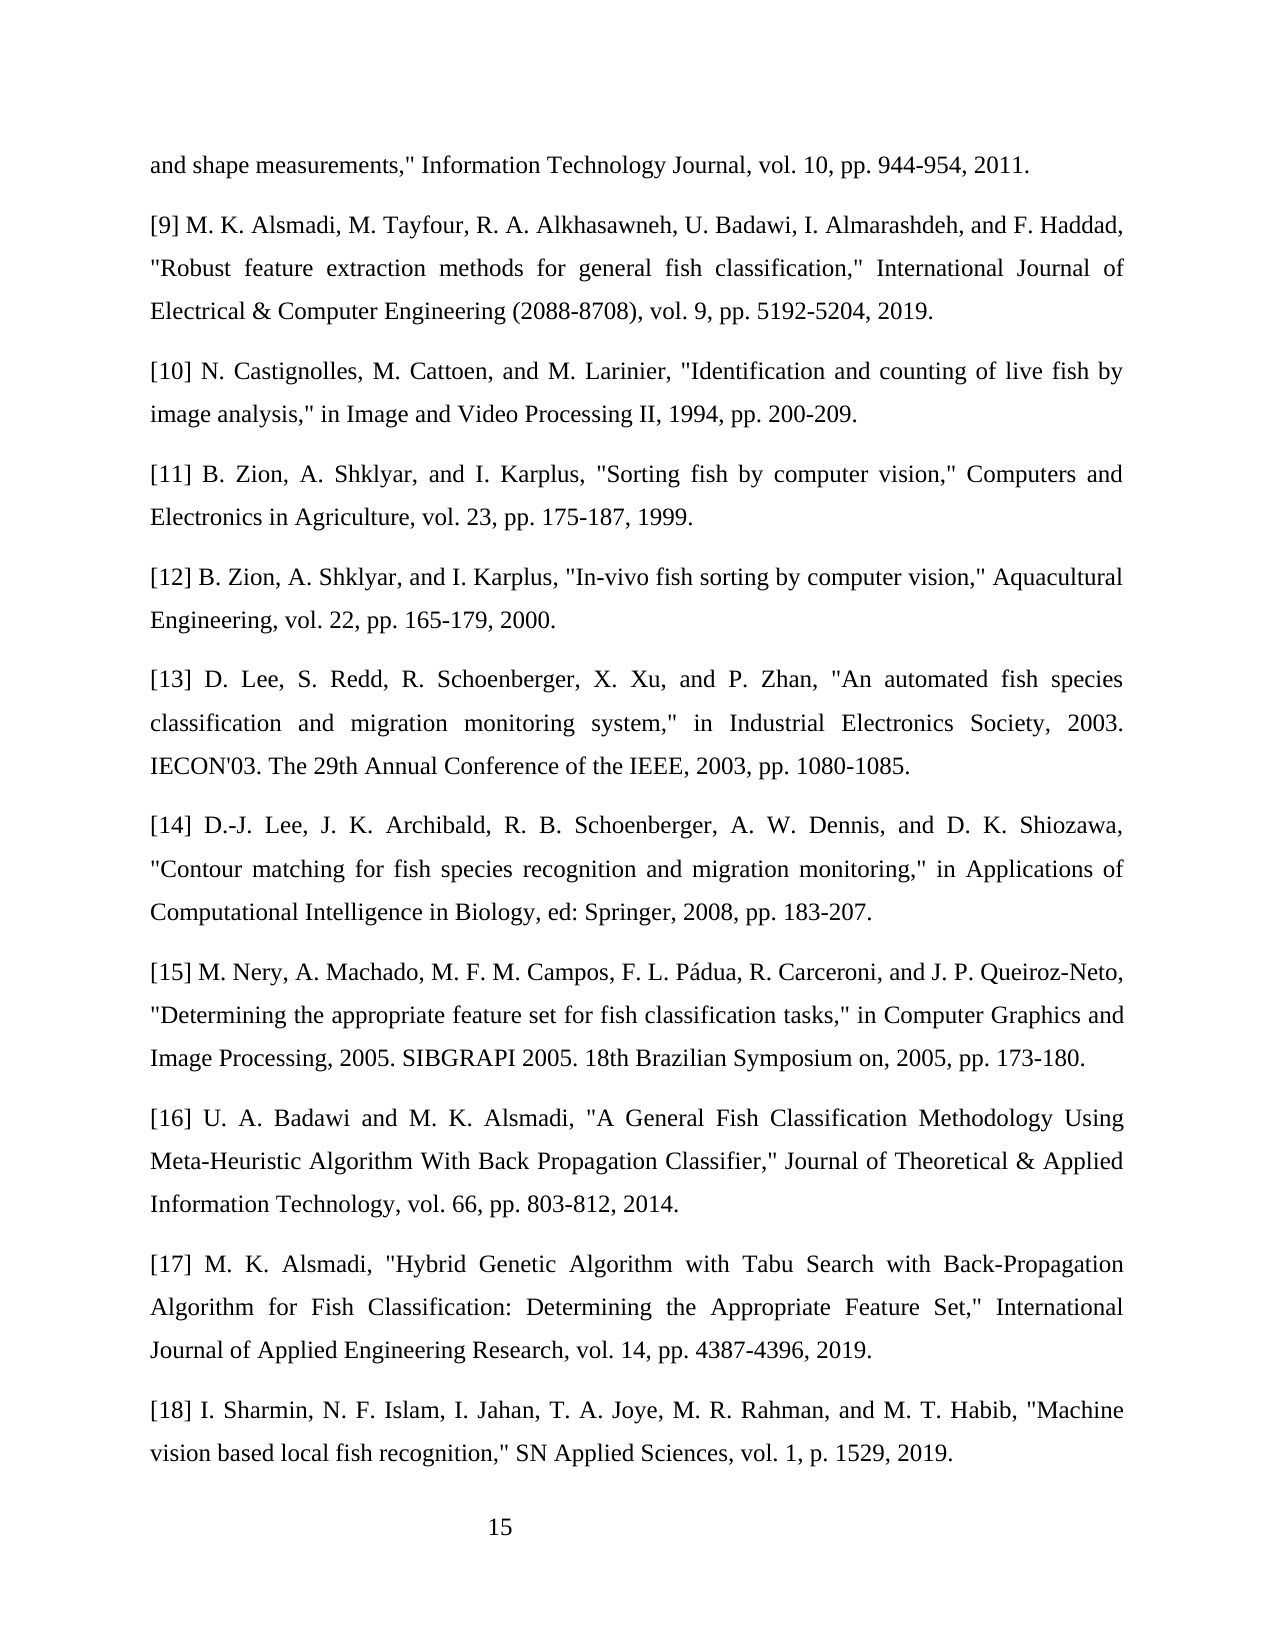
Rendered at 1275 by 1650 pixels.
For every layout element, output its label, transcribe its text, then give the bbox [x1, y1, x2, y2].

text [16] U. A. Badawi and M. K. Alsmadi, "A General Fish Classification Methodology Using Meta-Heuristic Algorithm With Back Propagation Classifier," Journal of Theoretical & Applied Information Technology, vol. 66, pp. 803-812, 2014. [150, 1103, 1125, 1218]
text [14] D.-J. Lee, J. K. Archibald, R. B. Schoenberger, A. W. Dennis, and D. K. Shiozawa, "Contour matching for fish species recognition and migration monitoring," in Applications of Computational Intelligence in Biology, ed: Springer, 2008, pp. 183-207. [150, 811, 1125, 926]
text [15] M. Nery, A. Machado, M. F. M. Campos, F. L. Pádua, R. Carceroni, and J. P. Queiroz-Neto, "Determining the appropriate feature set for fish classification tasks," in Computer Graphics and Image Processing, 2005. SIBGRAPI 2005. 18th Brazilian Symposium on, 2005, pp. 173-180. [150, 957, 1125, 1072]
text [17] M. K. Alsmadi, "Hybrid Genetic Algorithm with Tabu Search with Back-Propagation Algorithm for Fish Classification: Determining the Appropriate Feature Set," International Journal of Applied Engineering Research, vol. 14, pp. 4387-4396, 2019. [150, 1249, 1125, 1364]
text [13] D. Lee, S. Redd, R. Schoenberger, X. Xu, and P. Zhan, "An automated fish species classification and migration monitoring system," in Industrial Electronics Society, 2003. IECON'03. The 29th Annual Conference of the IEEE, 2003, pp. 1080-1085. [150, 664, 1125, 779]
text [10] N. Castignolles, M. Cattoen, and M. Larinier, "Identification and counting of live fish by image analysis," in Image and Video Processing II, 1994, pp. 200-209. [150, 356, 1125, 428]
text [18] I. Sharmin, N. F. Islam, I. Jahan, T. A. Joye, M. R. Rahman, and M. T. Habib, "Machine vision based local fish recognition," SN Applied Sciences, vol. 1, p. 1529, 2019. [150, 1395, 1125, 1467]
text [11] B. Zion, A. Shklyar, and I. Karplus, "Sorting fish by computer vision," Computers and Electronics in Agriculture, vol. 23, pp. 175-187, 1999. [150, 459, 1125, 531]
text [12] B. Zion, A. Shklyar, and I. Karplus, "In-vivo fish sorting by computer vision," Aquacultural Engineering, vol. 22, pp. 165-179, 2000. [150, 562, 1125, 633]
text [150, 150, 1125, 179]
text [9] M. K. Alsmadi, M. Tayfour, R. A. Alkhasawneh, U. Badawi, I. Almarashdeh, and F. Haddad, "Robust feature extraction methods for general fish classification," International Journal of Electrical & Computer Engineering (2088-8708), vol. 9, pp. 5192-5204, 2019. [150, 210, 1125, 325]
